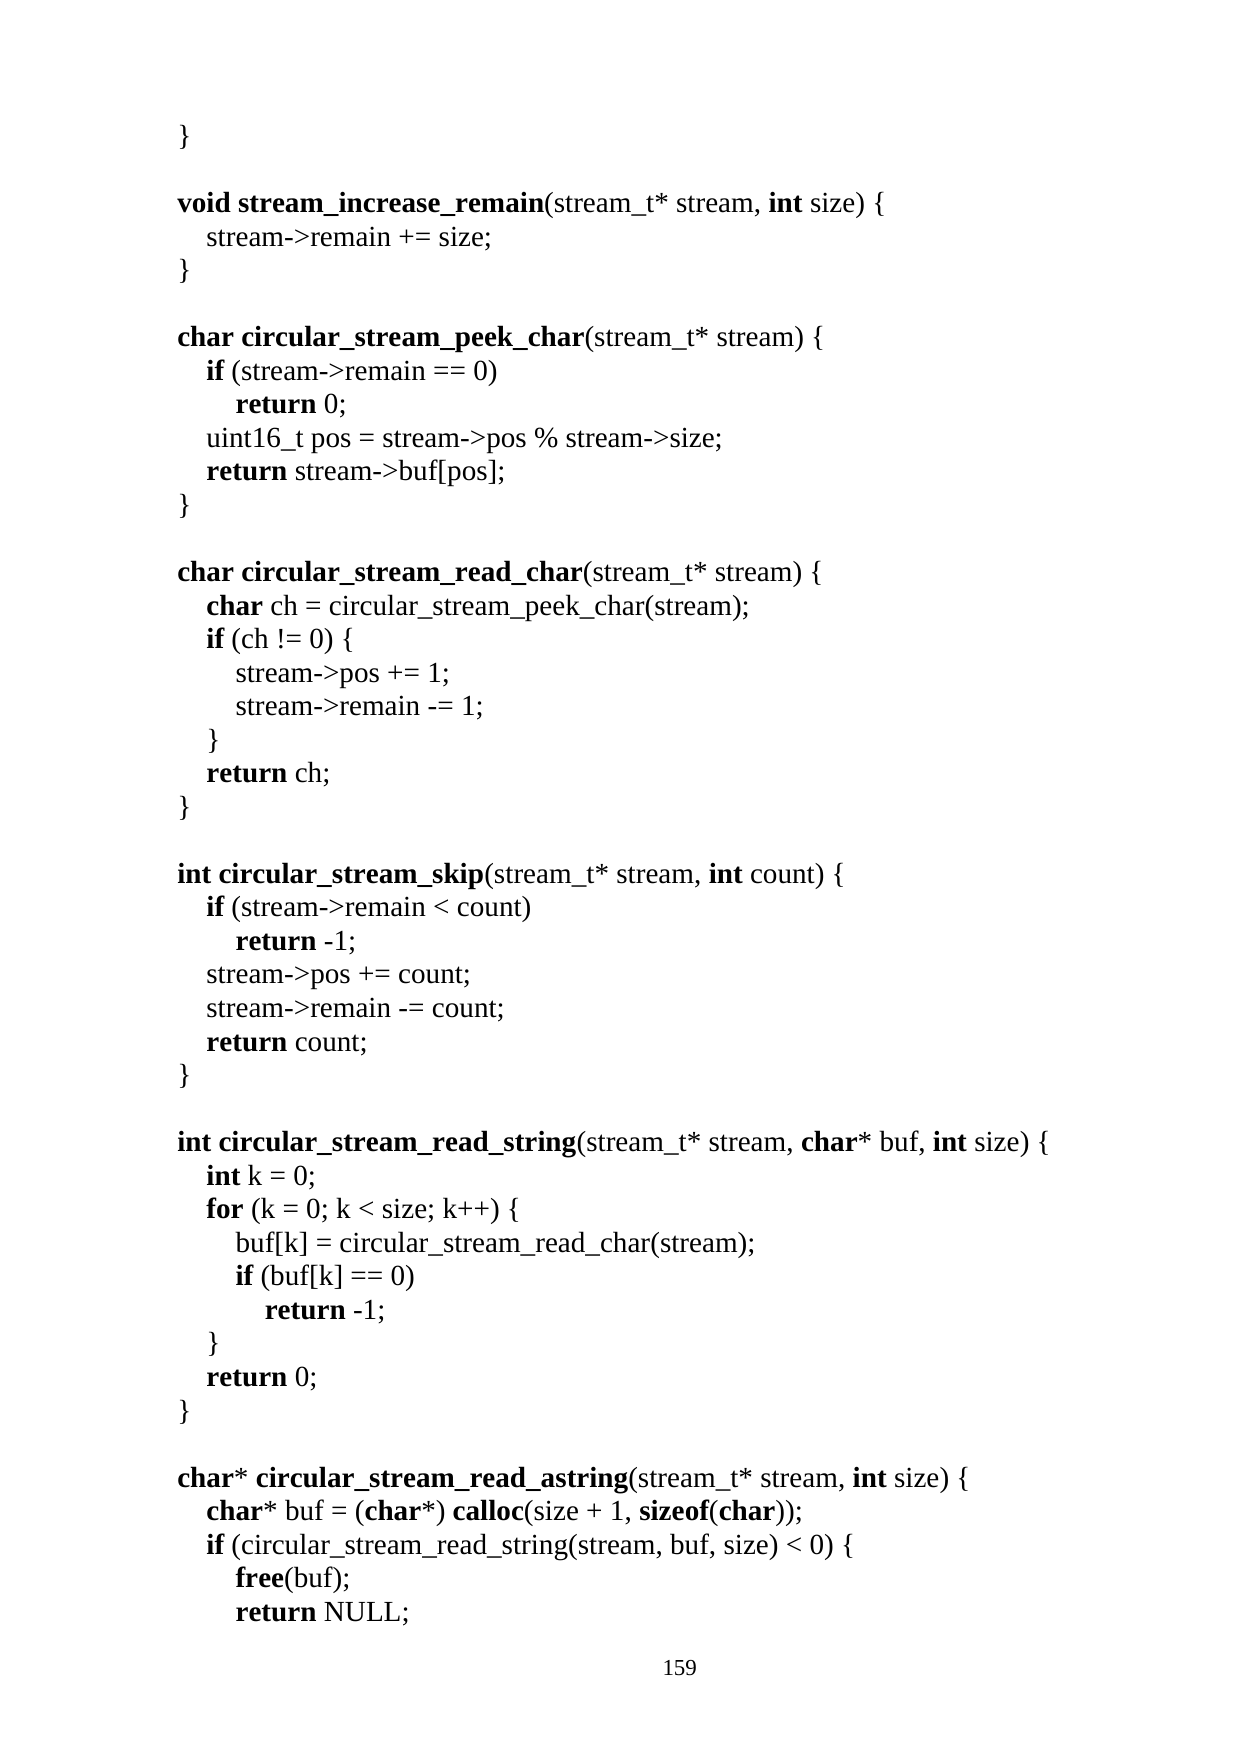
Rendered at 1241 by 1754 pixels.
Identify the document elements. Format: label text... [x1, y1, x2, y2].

text } [177, 789, 1182, 822]
text } [177, 487, 1182, 521]
text stream->remain -= count; [177, 990, 1182, 1024]
text int circular_stream_read_string(stream_t* stream, char* buf, int size) { [177, 1124, 1182, 1158]
text void stream_increase_remain(stream_t* stream, int size) { [177, 185, 1182, 219]
text uint16_t pos = stream->pos % stream->size; [177, 420, 1182, 453]
text char* buf = (char*) calloc(size + 1, sizeof(char)); [177, 1493, 1182, 1527]
text int k = 0; [177, 1158, 1182, 1191]
text if (stream->remain < count) [177, 889, 1182, 923]
text stream->remain -= 1; [177, 688, 1182, 722]
text char ch = circular_stream_peek_char(stream); [177, 588, 1182, 621]
text char circular_stream_read_char(stream_t* stream) { [177, 554, 1182, 588]
text stream->pos += count; [177, 957, 1182, 990]
text for (k = 0; k < size; k++) { [177, 1191, 1182, 1225]
text return count; [177, 1024, 1182, 1057]
text return stream->buf[pos]; [177, 453, 1182, 487]
text if (buf[k] == 0) [177, 1258, 1182, 1292]
text free(buf); [177, 1560, 1182, 1594]
text return -1; [177, 1292, 1182, 1326]
text return ch; [177, 755, 1182, 789]
text if (ch != 0) { [177, 621, 1182, 655]
text stream->pos += 1; [177, 655, 1182, 688]
text } [177, 252, 1182, 286]
text } [177, 1393, 1182, 1426]
text buf[k] = circular_stream_read_char(stream); [177, 1225, 1182, 1258]
text } [177, 1326, 1182, 1359]
text return 0; [177, 386, 1182, 420]
text int circular_stream_skip(stream_t* stream, int count) { [177, 856, 1182, 889]
text return NULL; [177, 1594, 1182, 1627]
text return -1; [177, 923, 1182, 957]
text char circular_stream_peek_char(stream_t* stream) { [177, 319, 1182, 353]
text if (circular_stream_read_string(stream, buf, size) < 0) { [177, 1527, 1182, 1560]
text if (stream->remain == 0) [177, 353, 1182, 386]
text } [177, 722, 1182, 755]
text return 0; [177, 1359, 1182, 1393]
text char* circular_stream_read_astring(stream_t* stream, int size) { [177, 1460, 1182, 1493]
text } [177, 1057, 1182, 1091]
text } [177, 118, 1182, 152]
text stream->remain += size; [177, 219, 1182, 252]
